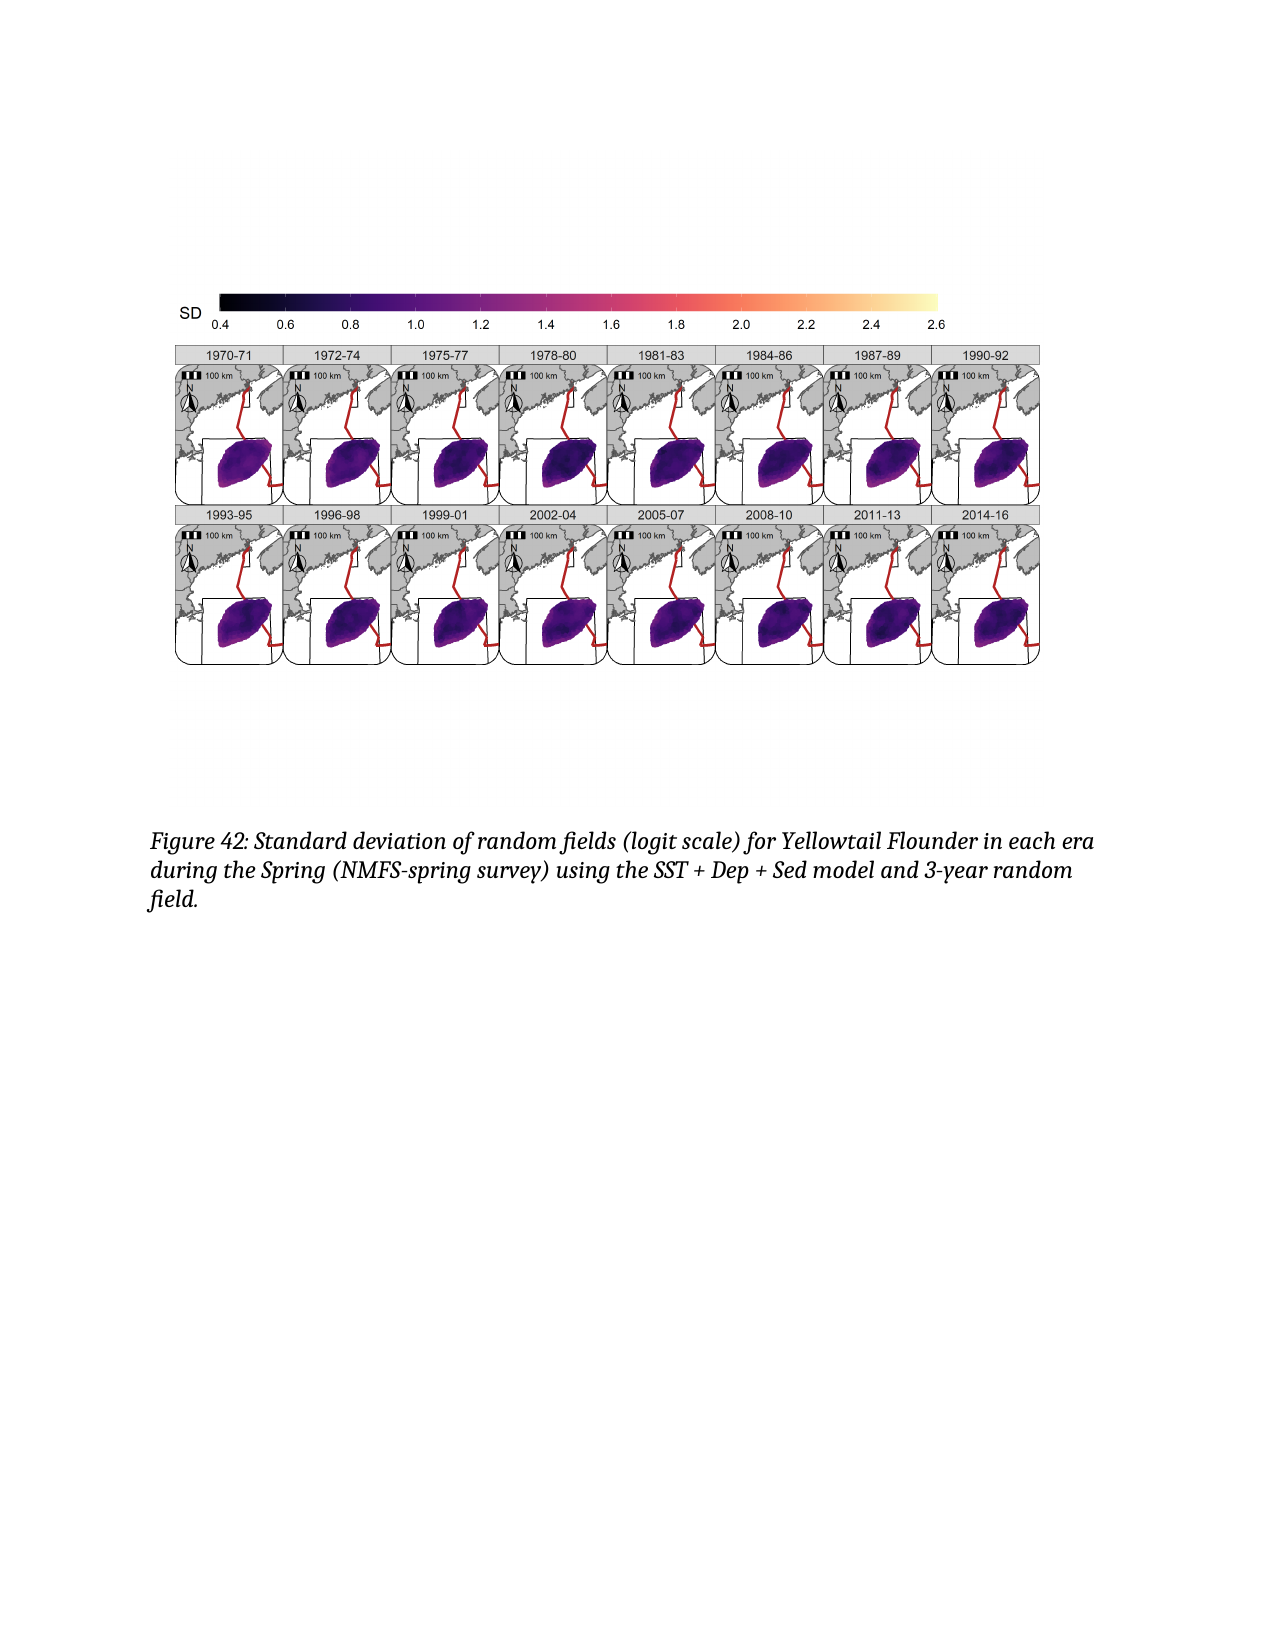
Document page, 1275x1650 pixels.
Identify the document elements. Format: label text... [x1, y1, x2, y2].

picture [168, 150, 1044, 807]
text Figure 42: Standard deviation of random fields (logit scale) for Yellowtail Flounder in each era during the Spring (NMFS-spring survey) using the SST + Dep + Sed model and 3-year random field. [150, 827, 1125, 913]
